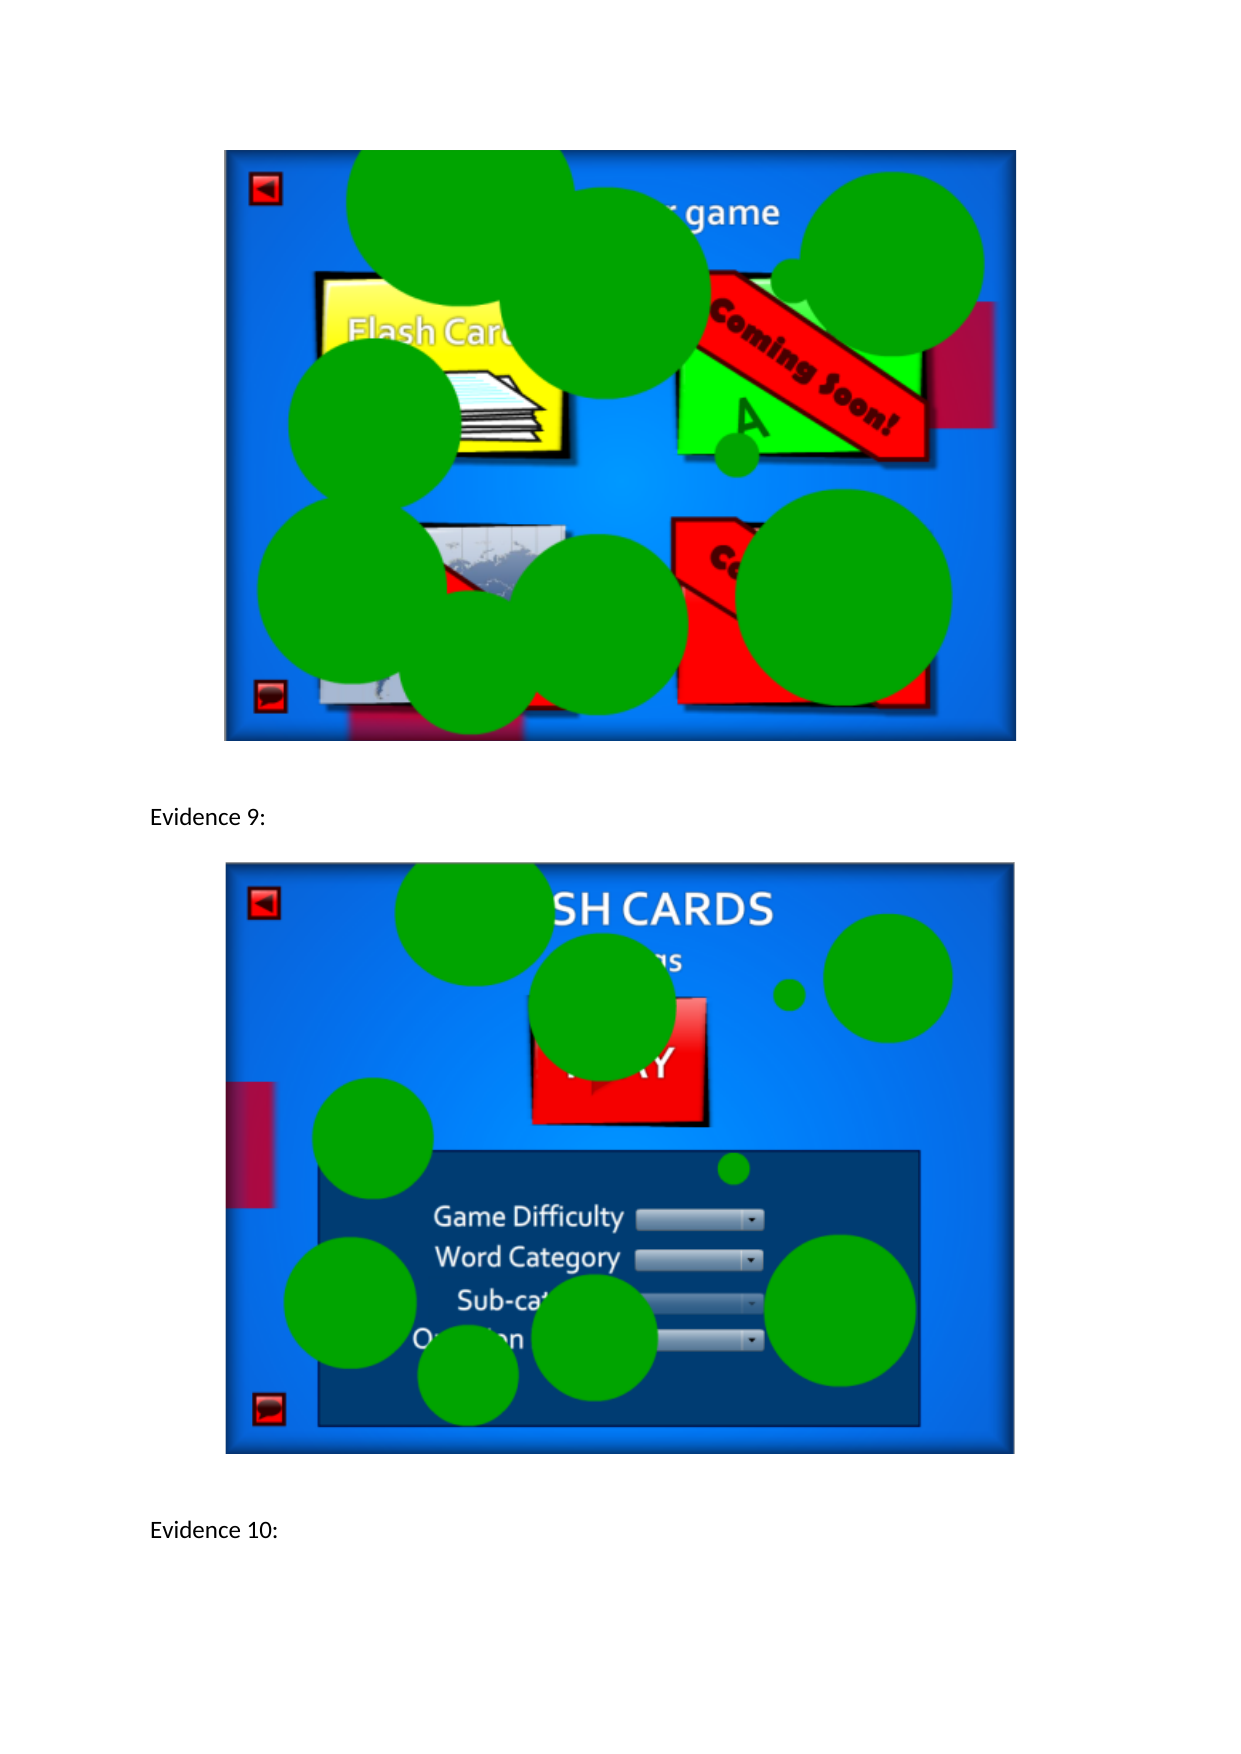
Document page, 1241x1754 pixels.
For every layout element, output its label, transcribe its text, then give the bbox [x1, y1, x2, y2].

text Evidence 9: [150, 802, 1090, 832]
picture [225, 862, 1015, 1454]
picture [224, 150, 1017, 741]
text Evidence 10: [150, 1514, 1090, 1545]
